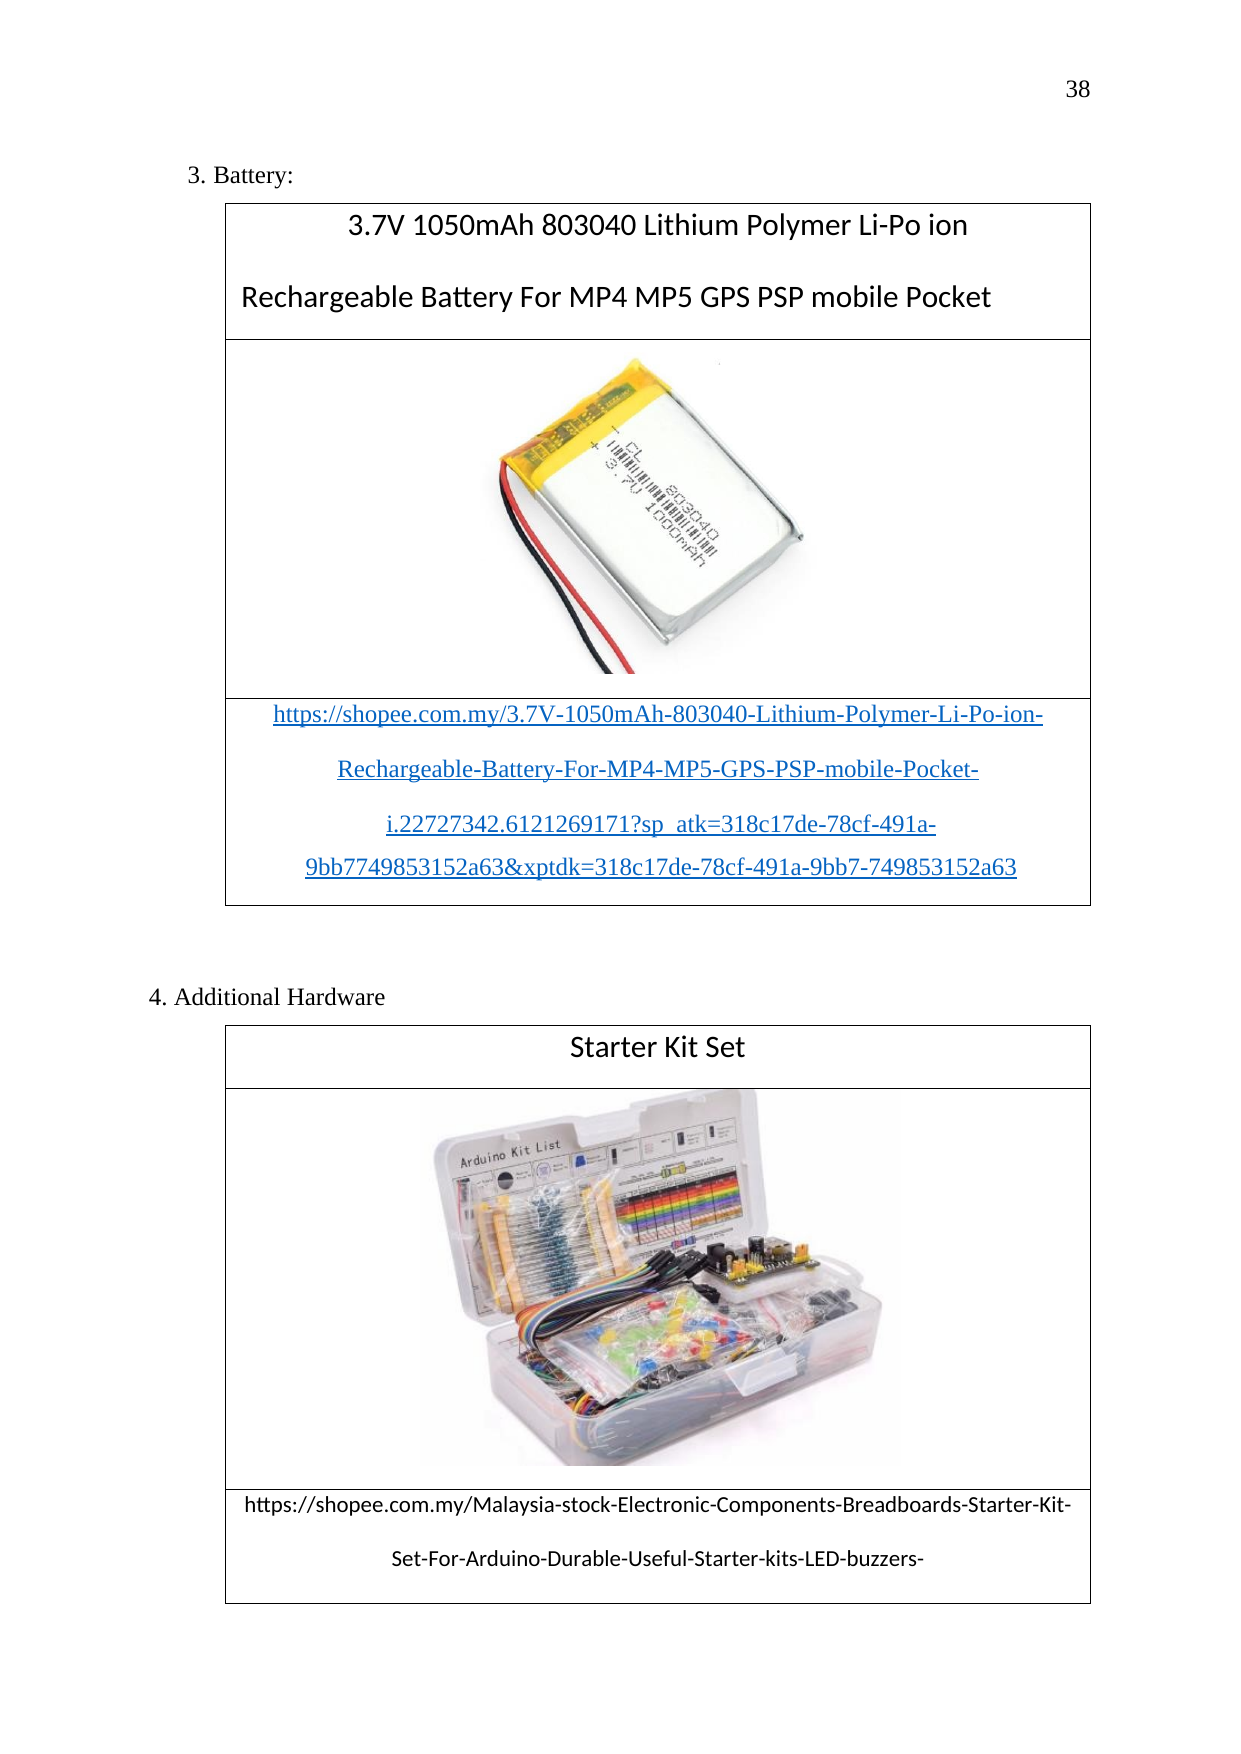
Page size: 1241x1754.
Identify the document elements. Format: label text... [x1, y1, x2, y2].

text 3. Battery: [187, 160, 1090, 189]
picture [420, 1089, 902, 1466]
table_header 3.7V 1050mAh 803040 Lithium Polymer Li-Po ion Rechargeable Battery For MP4 MP5 GPS PSP mobile Pocket [226, 204, 1090, 339]
table_cell https://shopee.com.my/3.7V-1050mAh-803040-Lithium-Polymer-Li-Po-ion- Rechargeable-Battery-For-MP4-MP5-GPS-PSP-mobile-Pocket- i.22727342.6121269171?sp_atk=318c17de-78cf-491a-9bb7749853152a63&xptdk=318c17de-78cf-491a-9bb7-749853152a63 [226, 699, 1090, 904]
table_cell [226, 1490, 1090, 1603]
table_cell [226, 340, 1090, 697]
table_header Starter Kit Set [226, 1026, 1090, 1088]
table_cell [226, 1089, 1090, 1488]
picture [479, 340, 843, 674]
text 4. Additional Hardware [148, 982, 1090, 1011]
